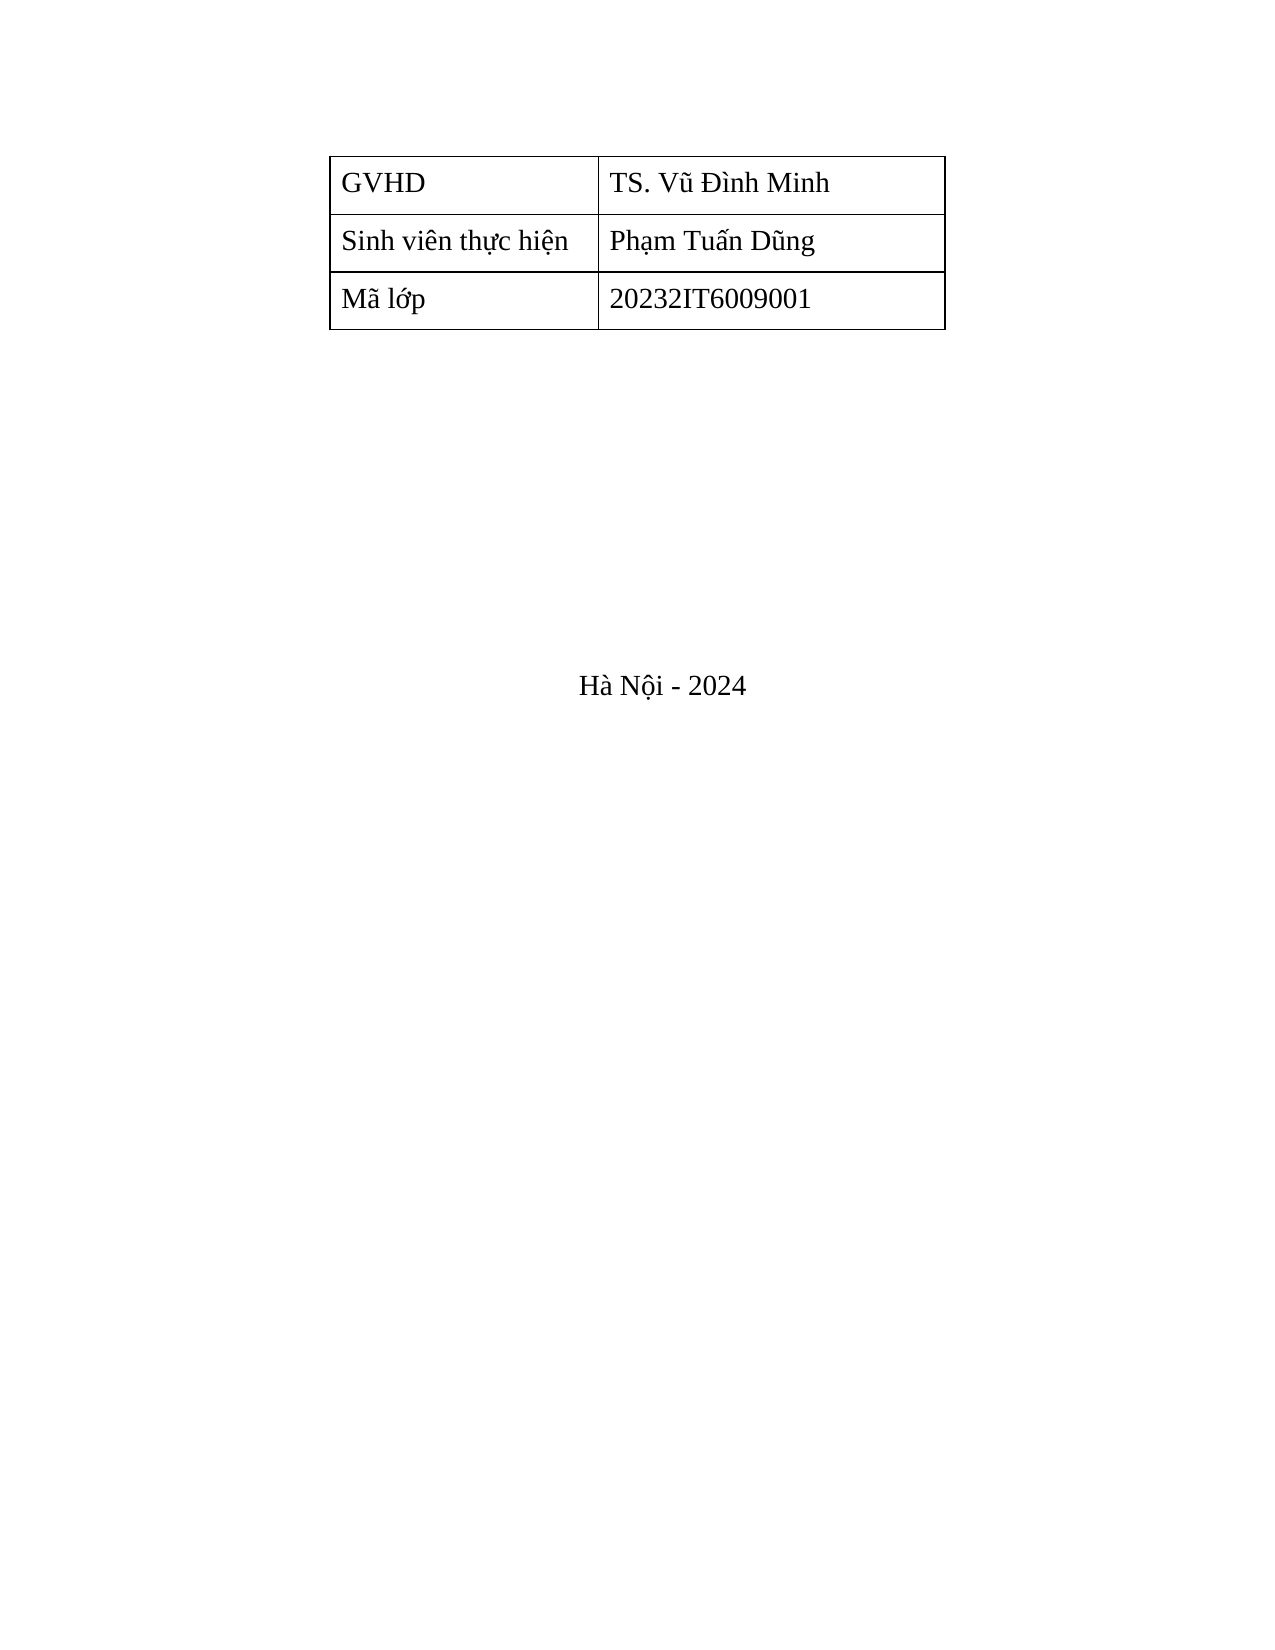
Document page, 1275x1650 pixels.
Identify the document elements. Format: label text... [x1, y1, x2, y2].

table_cell Mã lớp [331, 273, 598, 329]
table_cell 20232IT6009001 [599, 273, 944, 329]
table_header GVHD [331, 157, 598, 213]
table_cell Phạm Tuấn Dũng [599, 215, 944, 271]
table_header TS. Vũ Đình Minh [599, 157, 944, 213]
table_cell Sinh viên thực hiện [331, 215, 598, 271]
text Hà Nội - 2024 [150, 668, 1125, 702]
